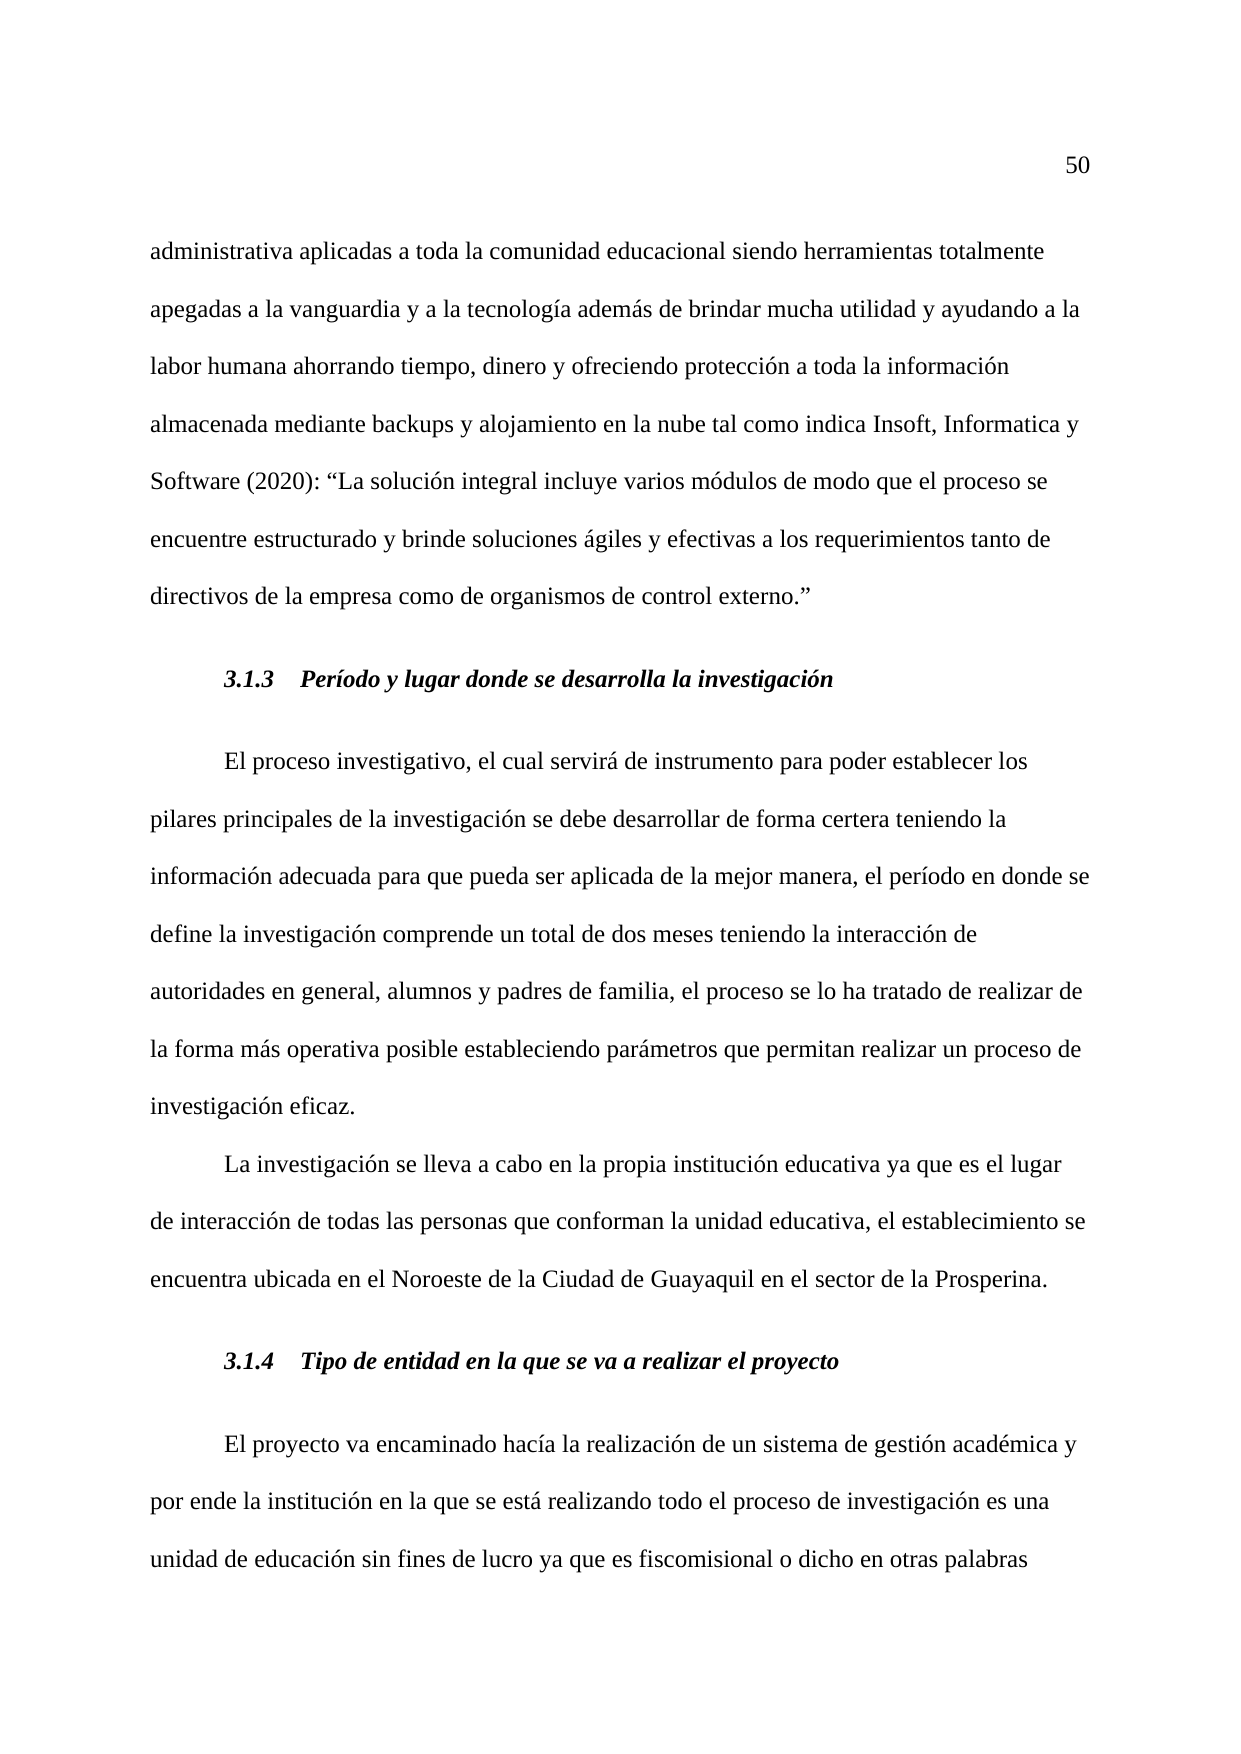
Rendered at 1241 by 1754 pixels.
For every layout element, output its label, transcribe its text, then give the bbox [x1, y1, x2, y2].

subtitle Período y lugar donde se desarrolla la investigación [150, 664, 1090, 692]
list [150, 1429, 1090, 1572]
list La investigación se lleva a cabo en la propia institución educativa ya que es el lugar de interacción de todas las personas que conforman la unidad educativa, el establecimiento se encuentra ubicada en el Noroeste de la Ciudad de Guayaquil en el sector de la Prosperina. [150, 1149, 1090, 1292]
list El proceso investigativo, el cual servirá de instrumento para poder establecer los pilares principales de la investigación se debe desarrollar de forma certera teniendo la información adecuada para que pueda ser aplicada de la mejor manera, el período en donde se define la investigación comprende un total de dos meses teniendo la interacción de autoridades en general, alumnos y padres de familia, el proceso se lo ha tratado de realizar de la forma más operativa posible estableciendo parámetros que permitan realizar un proceso de investigación eficaz. [150, 890, 1090, 1120]
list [150, 236, 1090, 610]
subtitle Tipo de entidad en la que se va a realizar el proyecto [150, 1346, 1090, 1375]
list El proceso investigativo, el cual servirá de instrumento para poder establecer los pilares principales de la investigación se debe desarrollar de forma certera teniendo la información adecuada para que pueda ser aplicada de la mejor manera, el período en donde se define la investigación comprende un total de dos meses teniendo la interacción de autoridades en general, alumnos y padres de familia, el proceso se lo ha tratado de realizar de la forma más operativa posible estableciendo parámetros que permitan realizar un proceso de investigación eficaz. [150, 746, 1090, 861]
